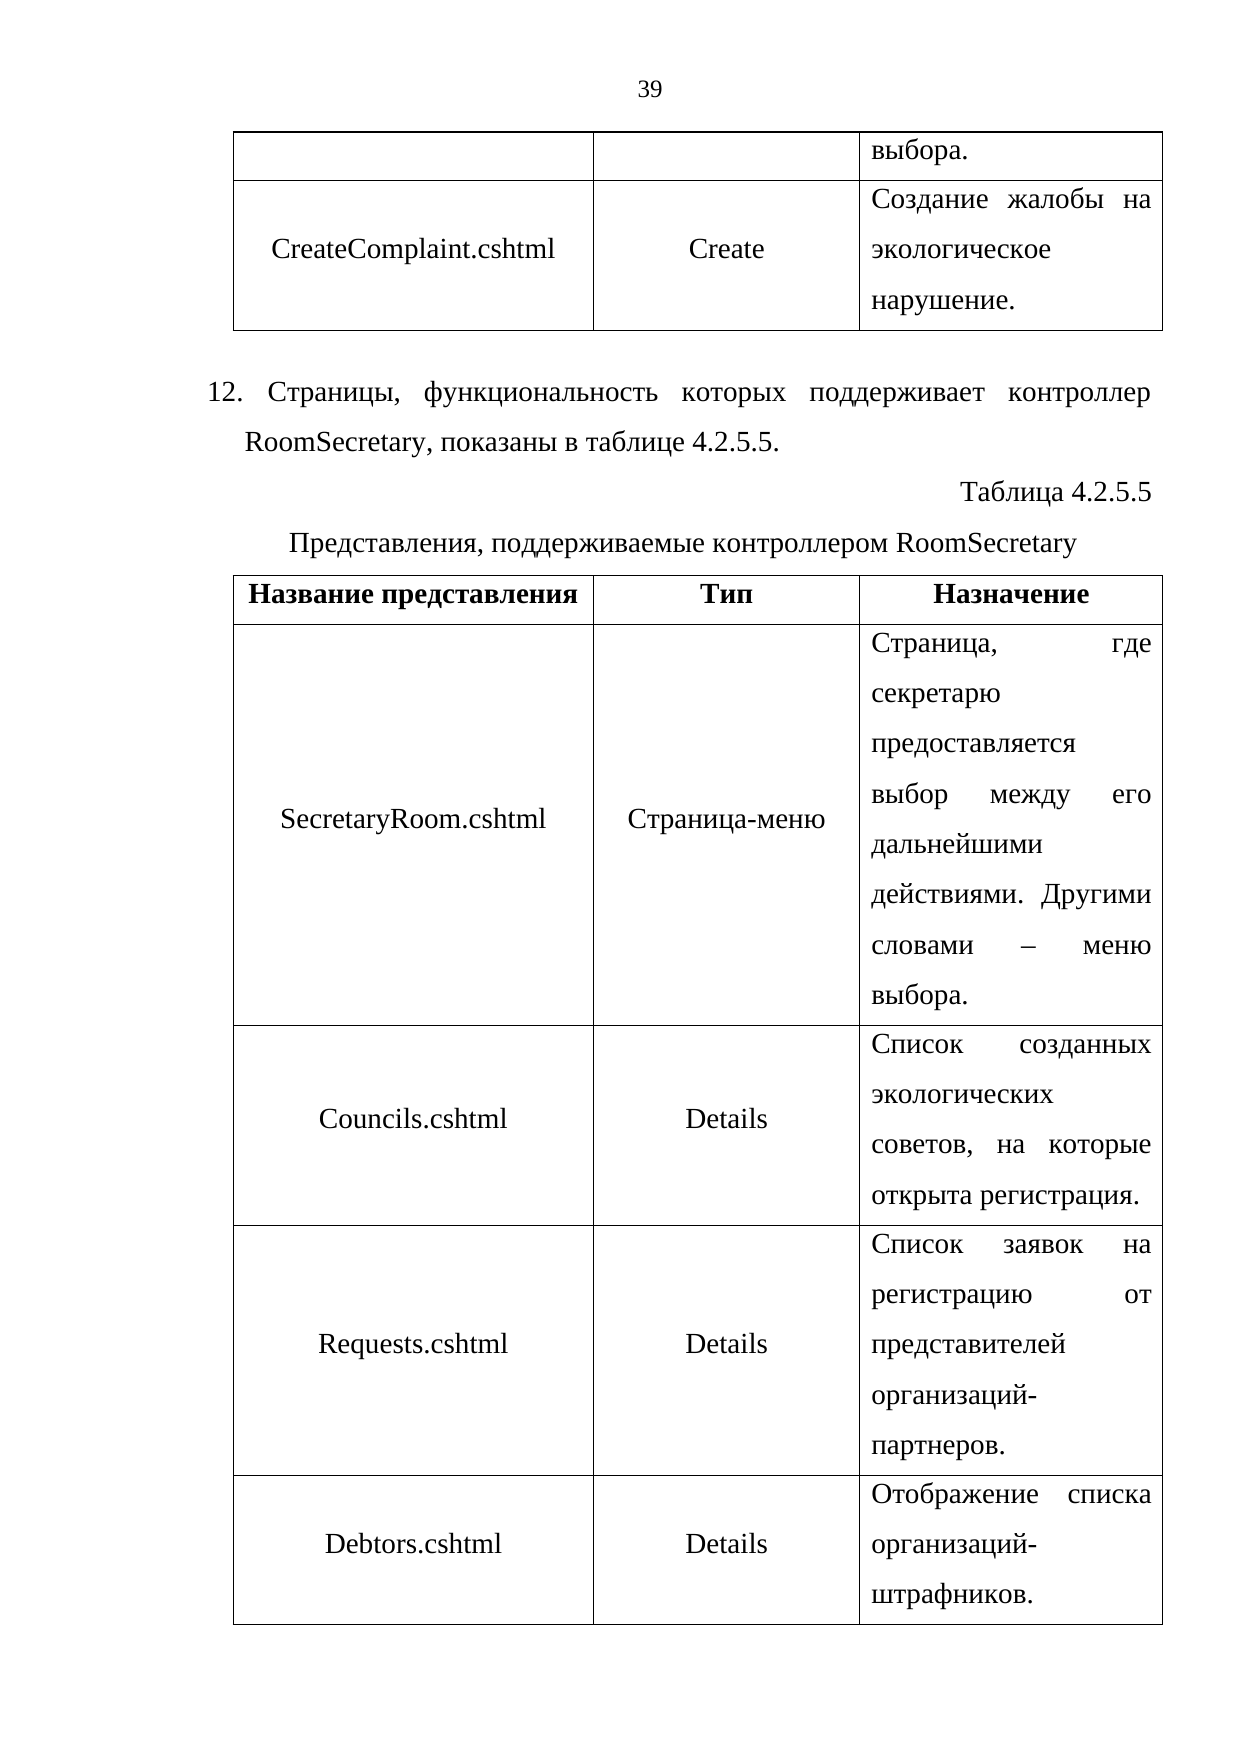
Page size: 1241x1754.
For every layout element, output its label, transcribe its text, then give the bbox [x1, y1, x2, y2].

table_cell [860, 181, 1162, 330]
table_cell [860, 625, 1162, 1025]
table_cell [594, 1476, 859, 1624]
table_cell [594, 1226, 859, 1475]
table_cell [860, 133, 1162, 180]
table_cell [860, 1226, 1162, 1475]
text Таблица 4.2.5.5 [207, 474, 1152, 508]
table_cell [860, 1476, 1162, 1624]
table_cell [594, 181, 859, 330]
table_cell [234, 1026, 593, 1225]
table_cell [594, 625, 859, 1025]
text Представления, поддерживаемые контроллером RoomSecretary [207, 525, 1152, 558]
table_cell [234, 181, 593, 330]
list Страницы, функциональность которых поддерживает контроллер RoomSecretary, показаны в таблице 4.2.5.5. [207, 374, 1152, 458]
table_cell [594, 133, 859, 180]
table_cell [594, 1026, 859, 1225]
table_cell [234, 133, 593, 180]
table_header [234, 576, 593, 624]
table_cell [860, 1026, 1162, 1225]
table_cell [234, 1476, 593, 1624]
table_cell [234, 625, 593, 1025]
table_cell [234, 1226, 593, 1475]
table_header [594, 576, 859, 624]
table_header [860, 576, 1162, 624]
